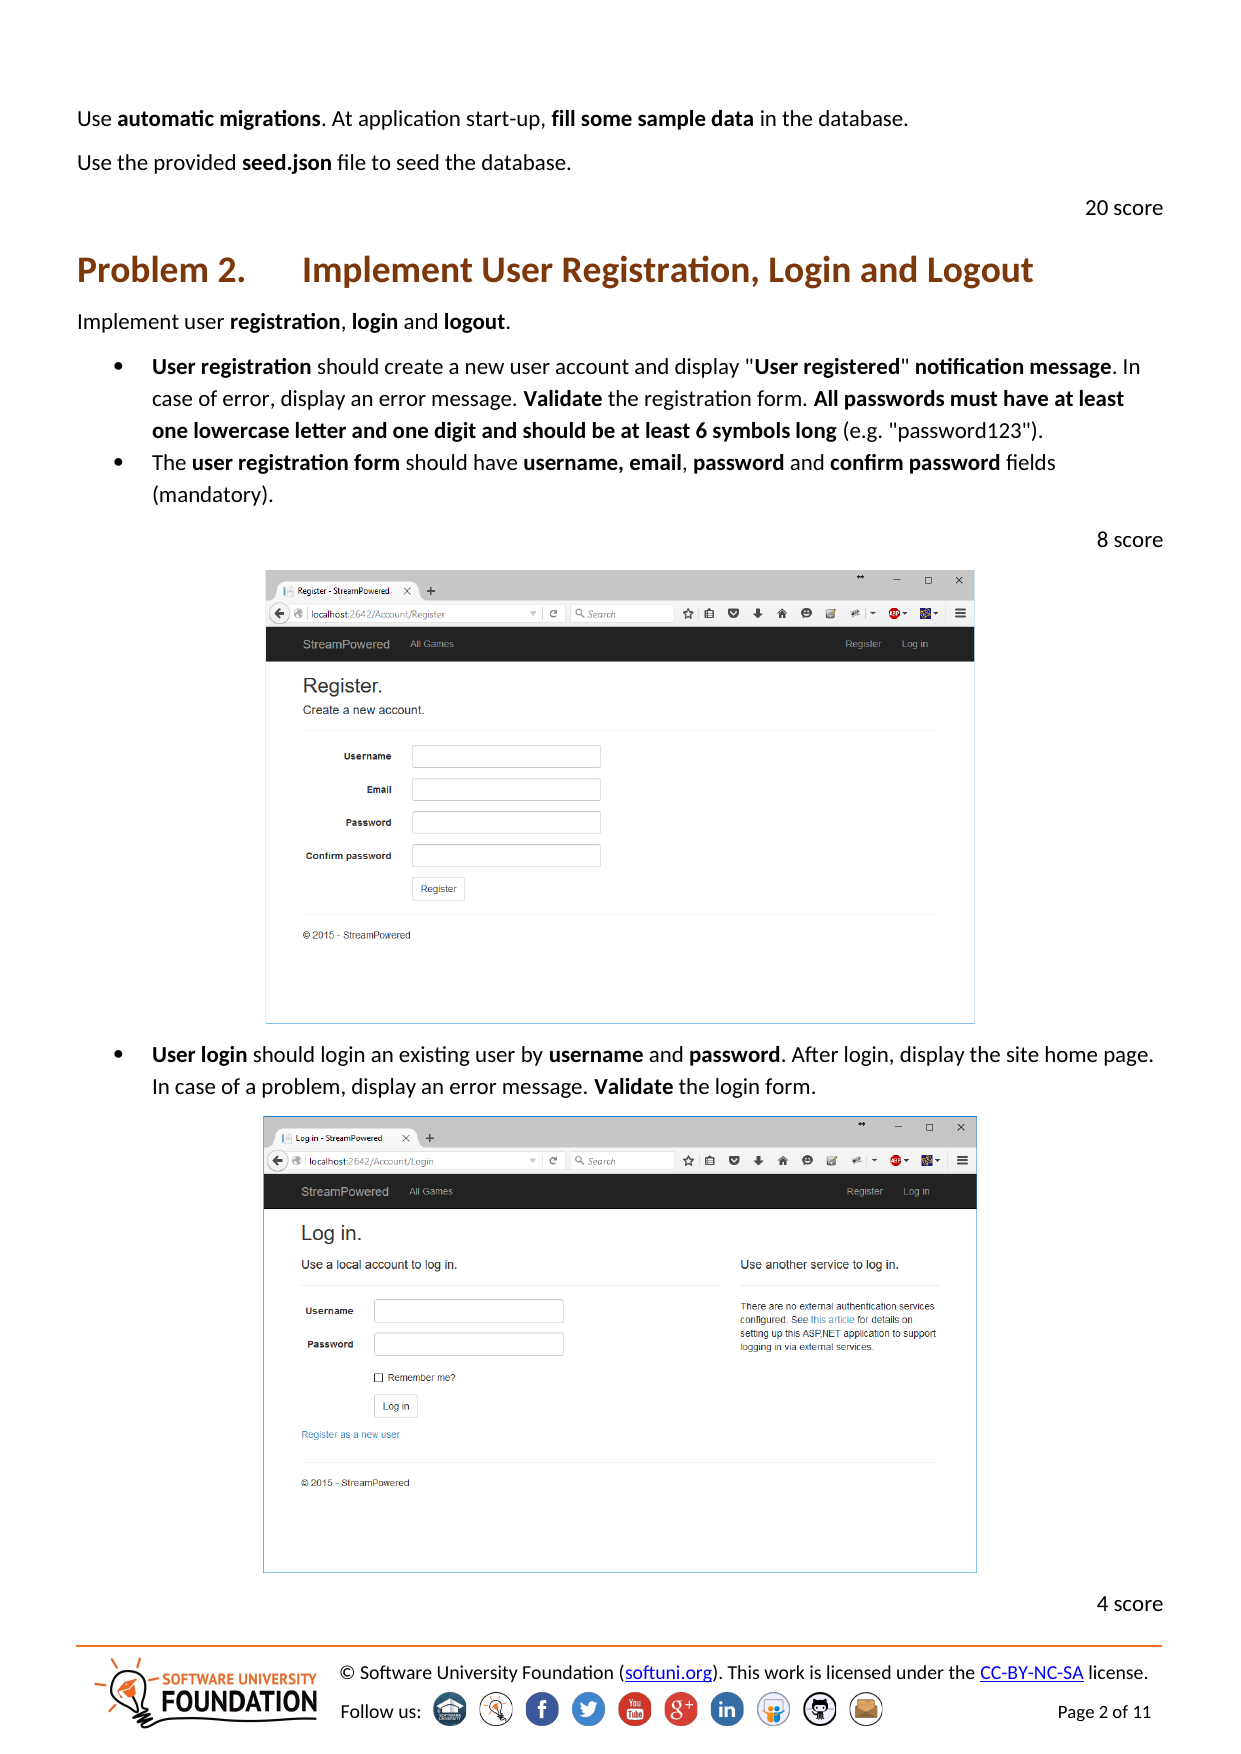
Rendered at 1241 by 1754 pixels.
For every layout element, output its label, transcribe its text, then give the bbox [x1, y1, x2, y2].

text Implement user registration, login and logout. [77, 307, 1163, 335]
picture [664, 1692, 698, 1726]
picture [479, 1692, 513, 1726]
picture [263, 1116, 977, 1573]
text Use automatic migrations. At application start-up, fill some sample data in the database. [77, 104, 1163, 132]
list User login should login an existing user by username and password. After login, display the site home page. In case of a problem, display an error message. Validate the login form. [114, 1040, 1163, 1100]
text 20 score [77, 193, 1163, 221]
picture [618, 1692, 652, 1726]
picture [803, 1692, 837, 1726]
picture [572, 1692, 605, 1726]
picture [757, 1692, 790, 1726]
picture [849, 1692, 883, 1726]
subtitle Implement User Registration, Login and Logout [77, 246, 1163, 292]
text Use the provided seed.json file to seed the database. [77, 148, 1163, 176]
text 4 score [77, 1589, 1163, 1618]
picture [525, 1692, 559, 1726]
list The user registration form should have username, email, password and confirm password fields (mandatory). [114, 448, 1163, 509]
picture [265, 570, 975, 1024]
picture [710, 1692, 744, 1726]
list User registration should create a new user account and display "User registered" notification message. In case of error, display an error message. Validate the registration form. All passwords must have at least one lowercase letter and one digit and should be at least 6 symbols long (e.g. "password123"). [114, 352, 1163, 444]
text 8 score [152, 525, 1163, 553]
picture [433, 1692, 467, 1726]
picture [93, 1656, 317, 1729]
